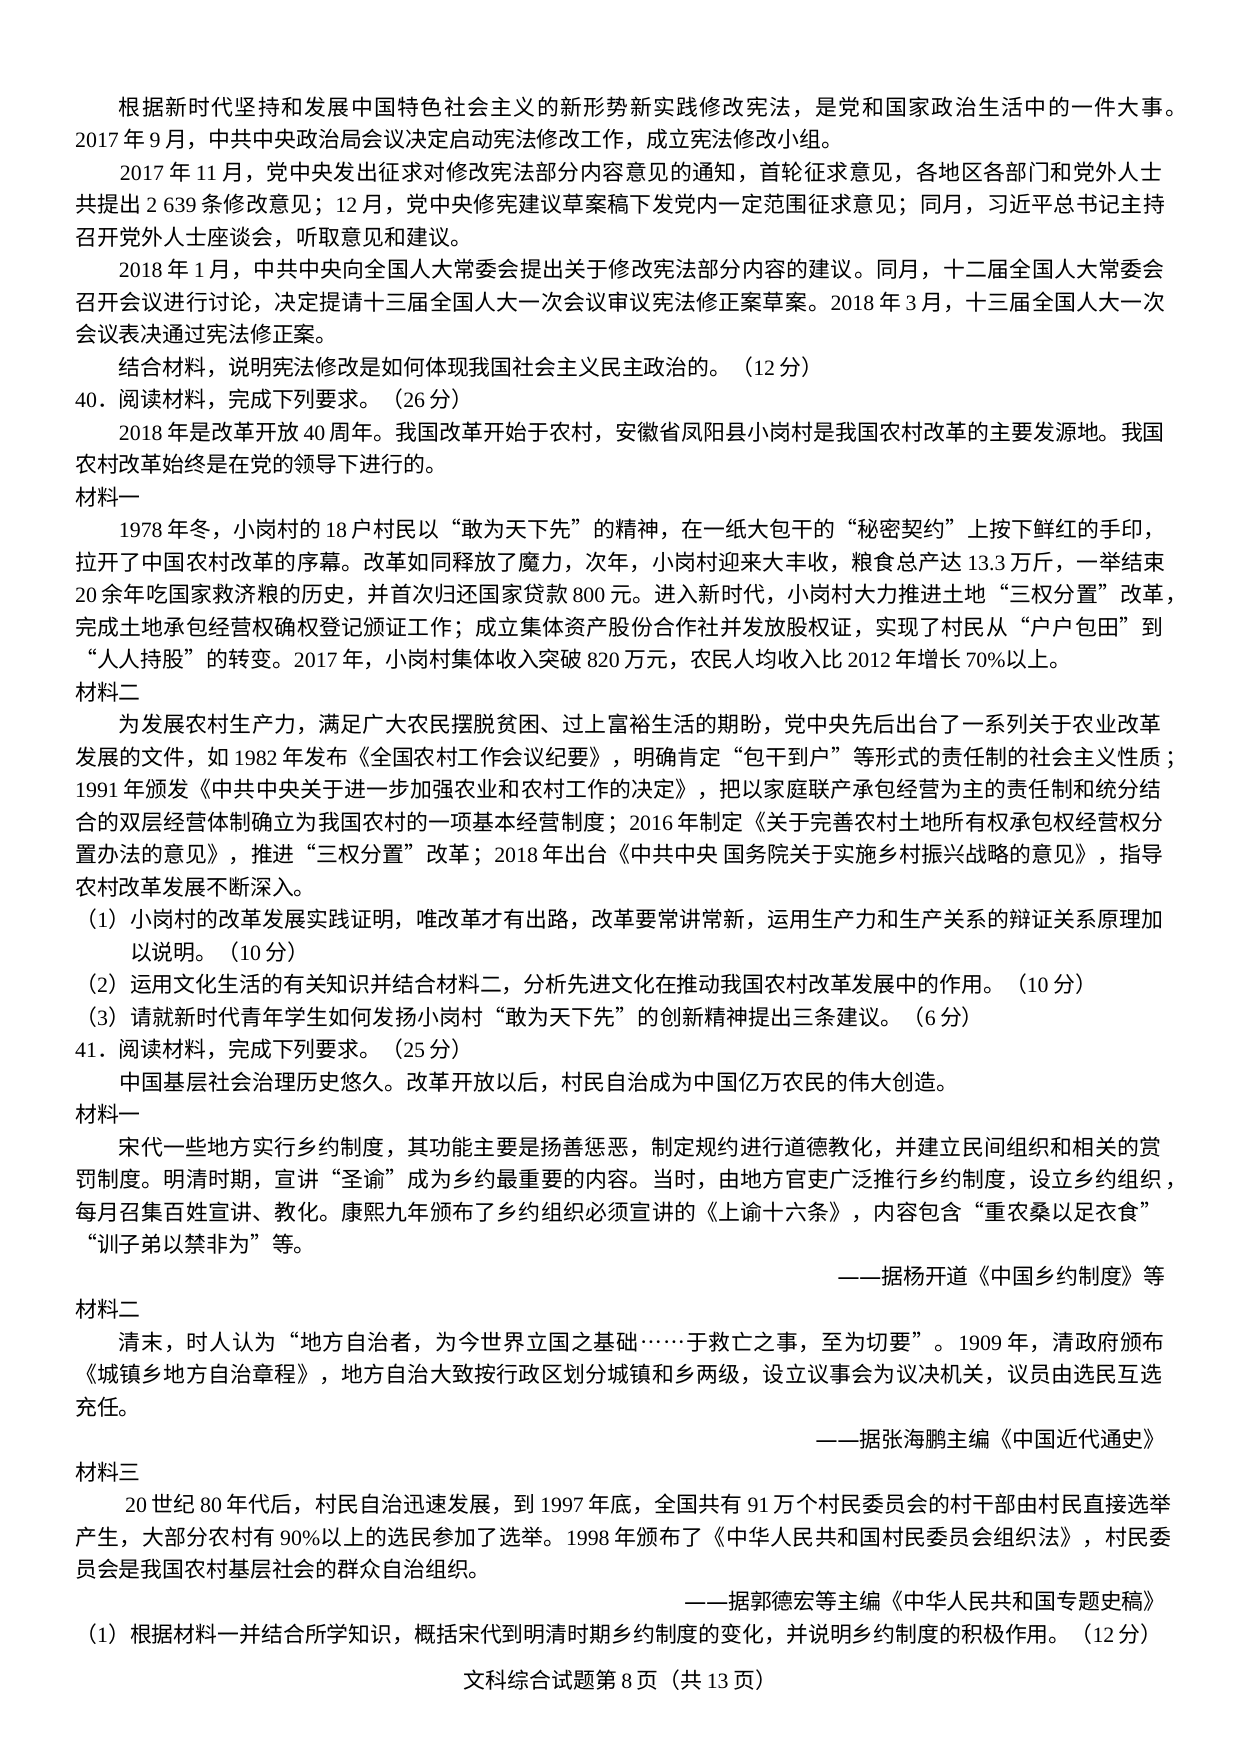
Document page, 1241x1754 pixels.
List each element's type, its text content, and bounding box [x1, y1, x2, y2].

text ——据张海鹏主编《中国近代通史》 [75, 1422, 1165, 1454]
text 清末，时人认为“地方自治者，为今世界立国之基础……于救亡之事，至为切要”。1909年，清政府颁布《城镇乡地方自治章程》，地方自治大致按行政区划分城镇和乡两级，设立议事会为议决机关，议员由选民互选充任。 [75, 1324, 1165, 1422]
text 20世纪80年代后，村民自治迅速发展，到1997年底，全国共有91万个村民委员会的村干部由村民直接选举产生，大部分农村有90%以上的选民参加了选举。1998年颁布了《中华人民共和国村民委员会组织法》，村民委员会是我国农村基层社会的群众自治组织。 [75, 1487, 1171, 1584]
text 1978年冬，小岗村的18户村民以“敢为天下先”的精神，在一纸大包干的“秘密契约”上按下鲜红的手印，拉开了中国农村改革的序幕。改革如同释放了魔力，次年，小岗村迎来大丰收，粮食总产达13.3万斤，一举结束20余年吃国家救济粮的历史，并首次归还国家贷款800元。进入新时代，小岗村大力推进土地“三权分置”改革，完成土地承包经营权确权登记颁证工作；成立集体资产股份合作社并发放股权证，实现了村民从“户户包田”到“人人持股”的转变。2017年，小岗村集体收入突破820万元，农民人均收入比2012年增长70%以上。 [75, 512, 1165, 674]
text 41．阅读材料，完成下列要求。（25分） [75, 1032, 1165, 1064]
text 为发展农村生产力，满足广大农民摆脱贫困、过上富裕生活的期盼，党中央先后出台了一系列关于农业改革发展的文件，如1982年发布《全国农村工作会议纪要》，明确肯定“包干到户”等形式的责任制的社会主义性质；1991年颁发《中共中央关于进一步加强农业和农村工作的决定》，把以家庭联产承包经营为主的责任制和统分结合的双层经营体制确立为我国农村的一项基本经营制度；2016年制定《关于完善农村土地所有权承包权经营权分置办法的意见》，推进“三权分置”改革；2018年出台《中共中央 国务院关于实施乡村振兴战略的意见》，指导农村改革发展不断深入。 [75, 707, 1165, 902]
text （2）运用文化生活的有关知识并结合材料二，分析先进文化在推动我国农村改革发展中的作用。（10分） [75, 967, 1165, 999]
text 2018年是改革开放40周年。我国改革开始于农村，安徽省凤阳县小岗村是我国农村改革的主要发源地。我国农村改革始终是在党的领导下进行的。 [75, 414, 1165, 479]
text 中国基层社会治理历史悠久。改革开放以后，村民自治成为中国亿万农民的伟大创造。 [75, 1064, 1165, 1097]
text 材料三 [75, 1454, 1165, 1487]
text 2018年1月，中共中央向全国人大常委会提出关于修改宪法部分内容的建议。同月，十二届全国人大常委会召开会议进行讨论，决定提请十三届全国人大一次会议审议宪法修正案草案。2018年3月，十三届全国人大一次会议表决通过宪法修正案。 [75, 252, 1165, 349]
text 结合材料，说明宪法修改是如何体现我国社会主义民主政治的。（12分） [75, 349, 1165, 382]
text （3）请就新时代青年学生如何发扬小岗村“敢为天下先”的创新精神提出三条建议。（6分） [75, 999, 1165, 1032]
text 材料二 [75, 674, 1165, 707]
text 40．阅读材料，完成下列要求。（26分） [75, 382, 1165, 414]
text 材料一 [75, 479, 1165, 512]
text （1）小岗村的改革发展实践证明，唯改革才有出路，改革要常讲常新，运用生产力和生产关系的辩证关系原理加以说明。（10分） [75, 902, 1165, 967]
text 材料二 [75, 1292, 1165, 1324]
text 2017年11月，党中央发出征求对修改宪法部分内容意见的通知，首轮征求意见，各地区各部门和党外人士共提出2 639条修改意见；12月，党中央修宪建议草案稿下发党内一定范围征求意见；同月，习近平总书记主持召开党外人士座谈会，听取意见和建议。 [75, 154, 1165, 252]
text ——据郭德宏等主编《中华人民共和国专题史稿》 [75, 1584, 1165, 1617]
text （1）根据材料一并结合所学知识，概括宋代到明清时期乡约制度的变化，并说明乡约制度的积极作用。（12分） [75, 1617, 1165, 1649]
text 根据新时代坚持和发展中国特色社会主义的新形势新实践修改宪法，是党和国家政治生活中的一件大事。2017年9月，中共中央政治局会议决定启动宪法修改工作，成立宪法修改小组。 [75, 89, 1165, 154]
text 宋代一些地方实行乡约制度，其功能主要是扬善惩恶，制定规约进行道德教化，并建立民间组织和相关的赏罚制度。明清时期，宣讲“圣谕”成为乡约最重要的内容。当时，由地方官吏广泛推行乡约制度，设立乡约组织，每月召集百姓宣讲、教化。康熙九年颁布了乡约组织必须宣讲的《上谕十六条》，内容包含“重农桑以足衣食”“训子弟以禁非为”等。 [75, 1129, 1165, 1259]
text 材料一 [75, 1097, 1165, 1129]
text ——据杨开道《中国乡约制度》等 [75, 1259, 1165, 1292]
